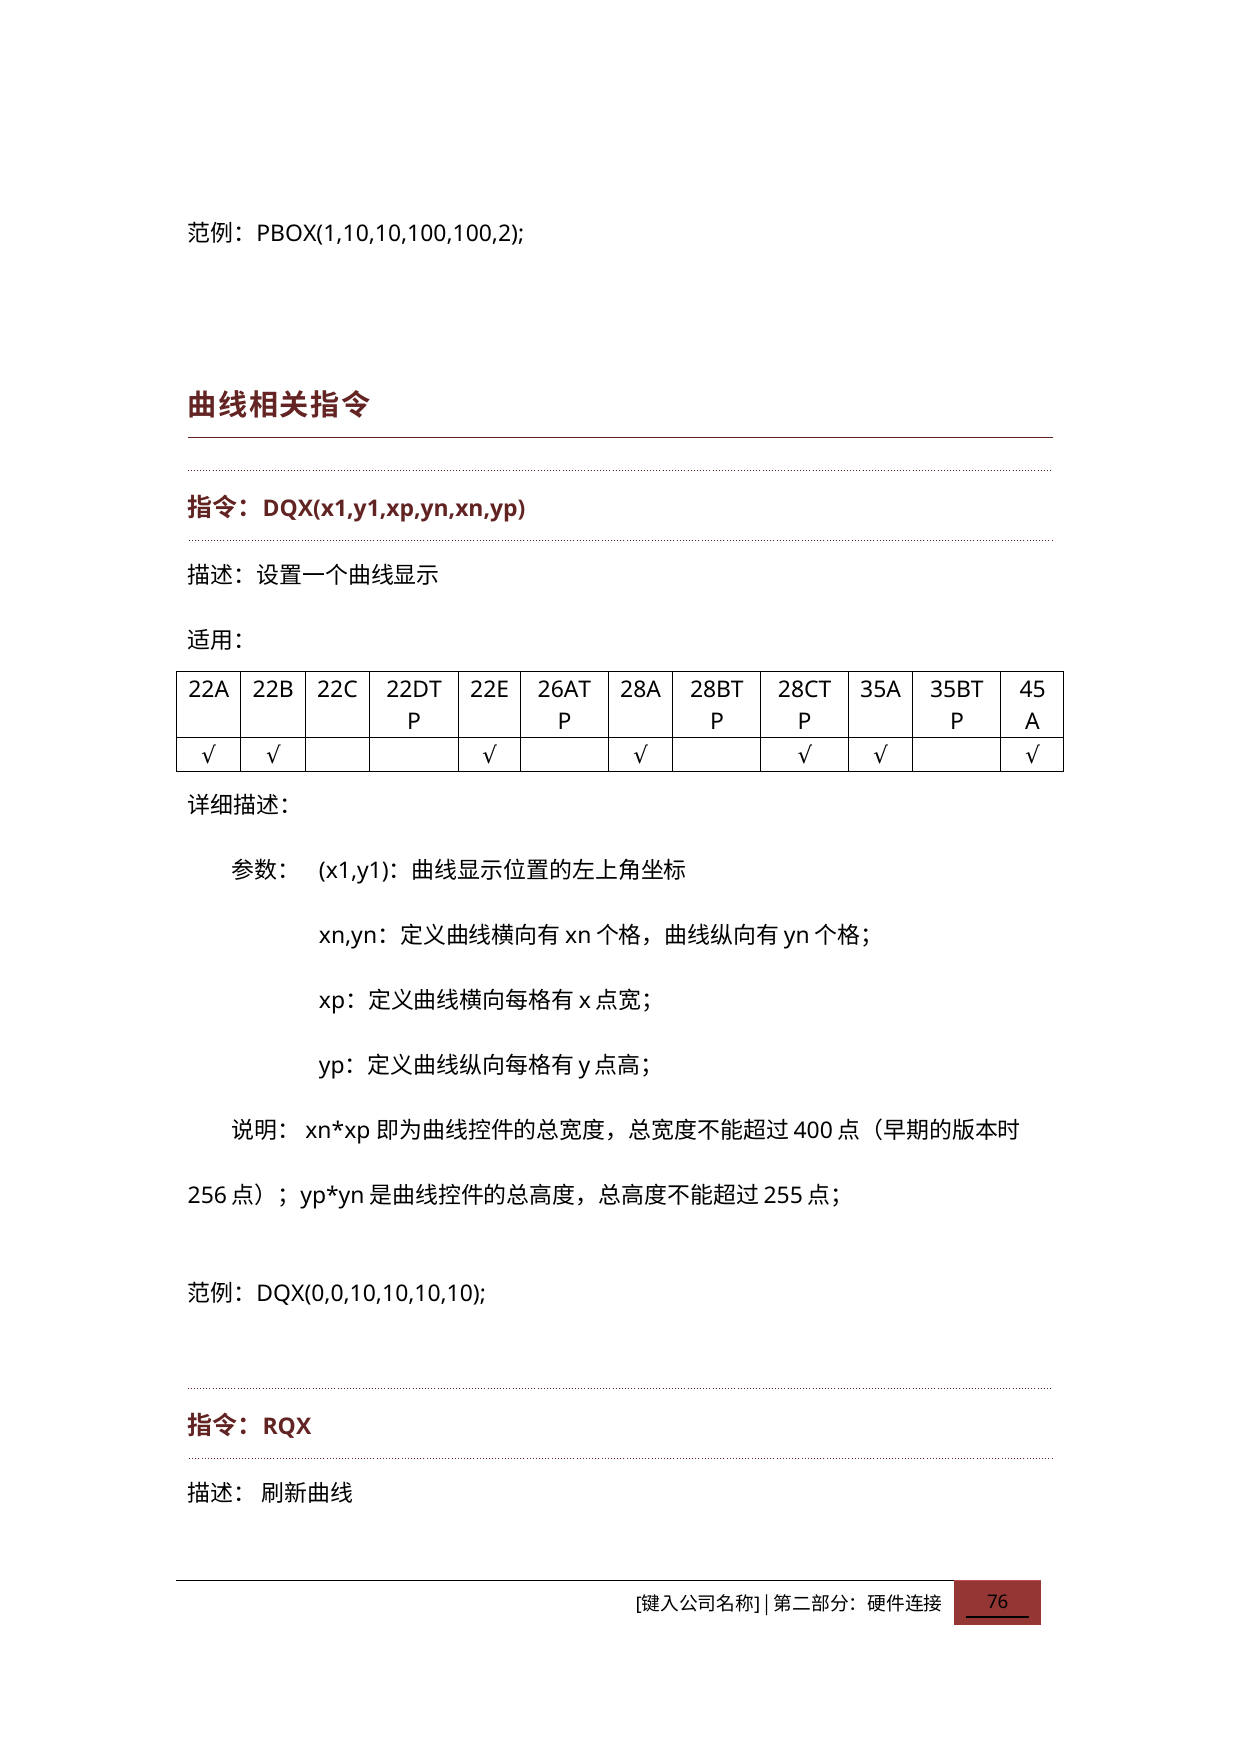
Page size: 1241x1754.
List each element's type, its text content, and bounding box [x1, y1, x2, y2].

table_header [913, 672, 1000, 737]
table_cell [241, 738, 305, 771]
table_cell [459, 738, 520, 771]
subtitle 曲线相关指令 [187, 370, 1053, 438]
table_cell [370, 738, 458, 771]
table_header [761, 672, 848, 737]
text 描述：设置一个曲线显示 [187, 541, 1053, 606]
text 描述： 刷新曲线 [187, 1459, 1053, 1524]
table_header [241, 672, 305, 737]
text yp：定义曲线纵向每格有y点高； [187, 1032, 1053, 1097]
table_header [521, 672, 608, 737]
subtitle 指令：DQX(x1,y1,xp,yn,xn,yp) [187, 470, 1053, 541]
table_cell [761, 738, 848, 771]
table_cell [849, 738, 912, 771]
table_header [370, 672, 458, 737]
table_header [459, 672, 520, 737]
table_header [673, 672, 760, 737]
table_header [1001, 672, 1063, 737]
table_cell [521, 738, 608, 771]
text 范例：DQX(0,0,10,10,10,10); [187, 1259, 1053, 1324]
text xn,yn：定义曲线横向有xn个格，曲线纵向有yn个格； [187, 902, 1053, 967]
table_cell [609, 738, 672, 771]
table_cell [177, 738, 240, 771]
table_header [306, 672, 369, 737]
text 适用： [187, 606, 1053, 671]
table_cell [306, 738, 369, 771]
text xp：定义曲线横向每格有x点宽； [187, 967, 1053, 1032]
text 说明： xn*xp 即为曲线控件的总宽度，总宽度不能超过400点（早期的版本时256点）；yp*yn是曲线控件的总高度，总高度不能超过255点； [187, 1097, 1053, 1227]
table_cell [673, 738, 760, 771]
text 参数： (x1,y1)：曲线显示位置的左上角坐标 [187, 837, 1053, 902]
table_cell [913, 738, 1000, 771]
text 详细描述： [187, 772, 1053, 837]
subtitle 指令：RQX [187, 1388, 1053, 1459]
text 范例：PBOX(1,10,10,100,100,2); [187, 199, 1053, 264]
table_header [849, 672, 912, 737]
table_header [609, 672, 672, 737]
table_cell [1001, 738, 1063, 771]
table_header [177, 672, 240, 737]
